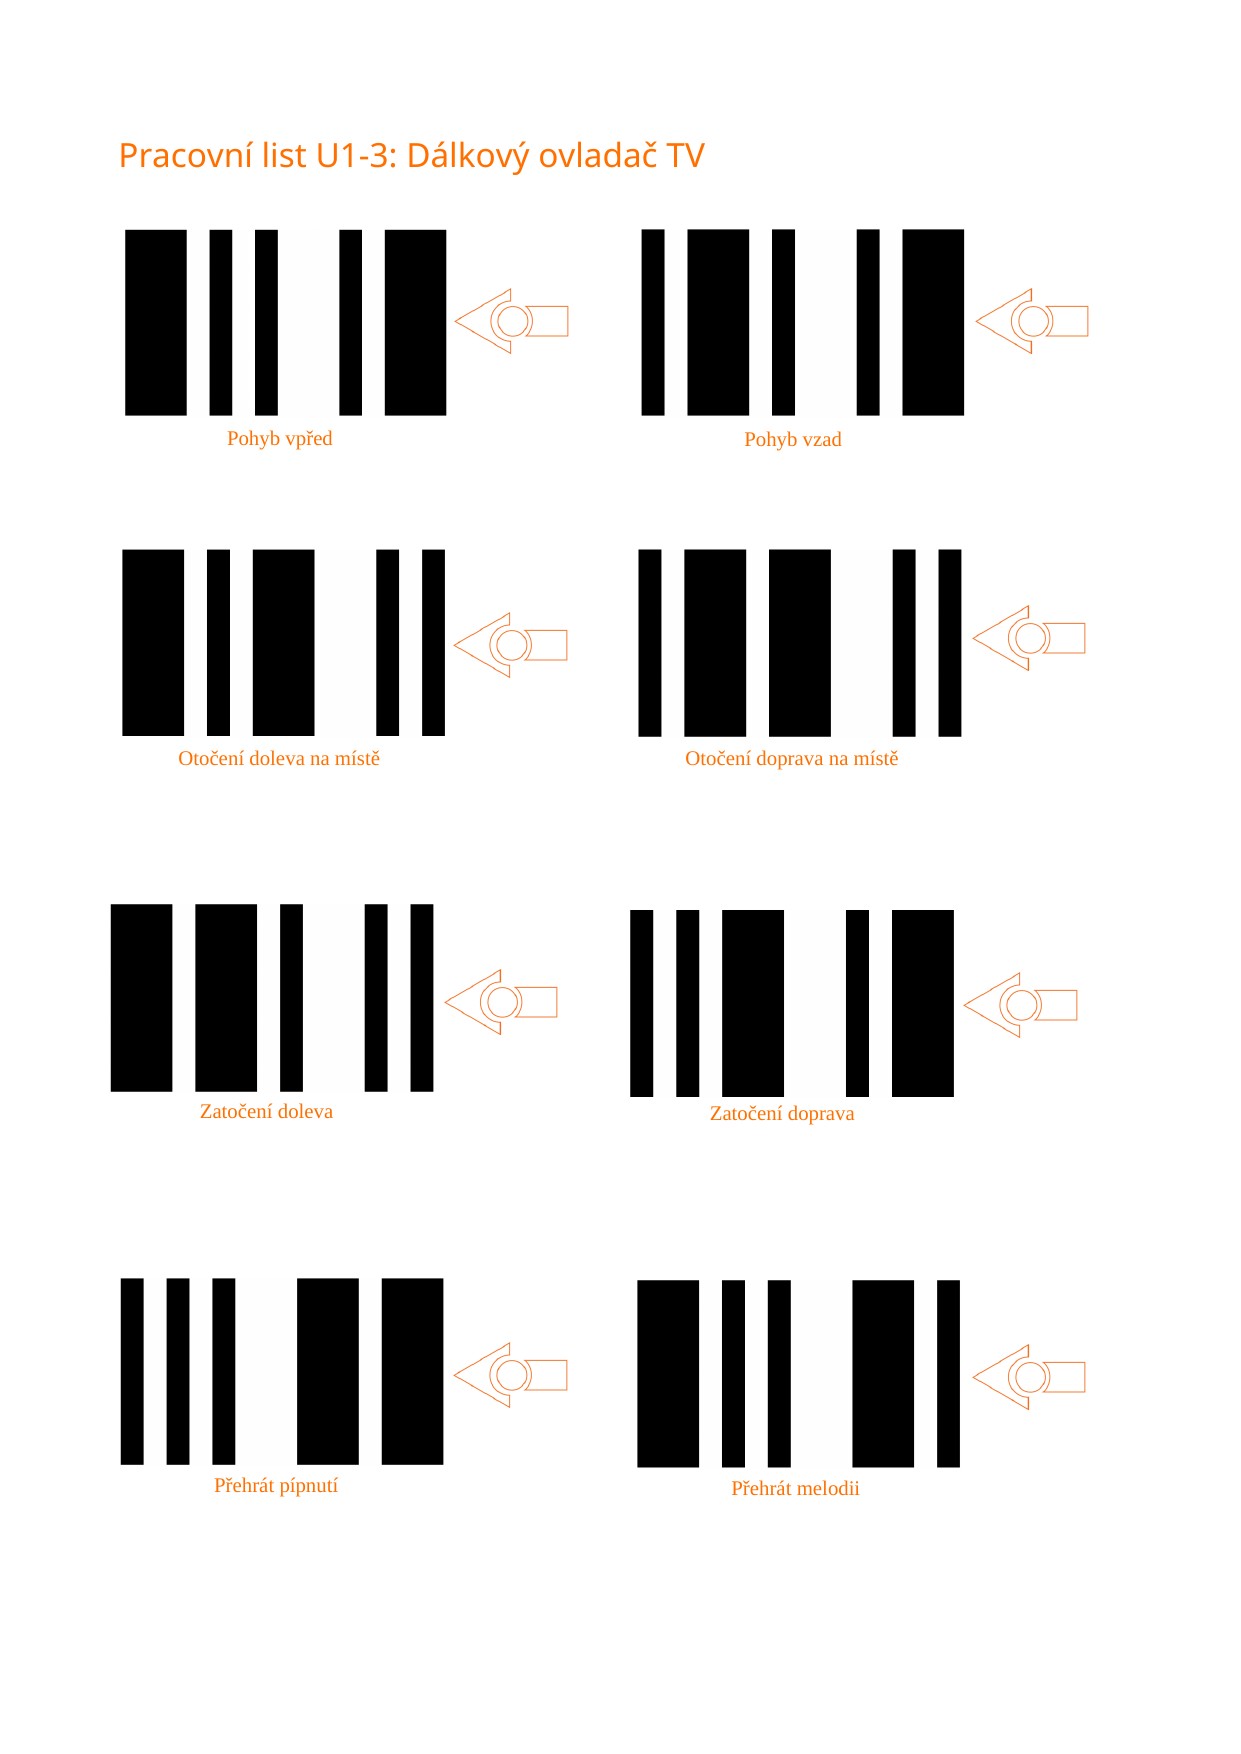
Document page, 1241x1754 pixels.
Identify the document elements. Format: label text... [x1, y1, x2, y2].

picture [965, 596, 1107, 674]
picture [637, 548, 963, 738]
picture [119, 1277, 445, 1466]
subtitle Pracovní list U1-3: Dálkový ovladač TV [118, 131, 1122, 177]
picture [968, 279, 1110, 357]
picture [437, 960, 579, 1038]
picture [109, 903, 435, 1093]
picture [629, 909, 955, 1098]
picture [446, 1333, 589, 1411]
picture [121, 548, 589, 738]
picture [640, 228, 966, 417]
picture [123, 228, 590, 417]
picture [965, 1335, 1107, 1413]
picture [636, 1279, 962, 1469]
picture [956, 963, 1099, 1041]
